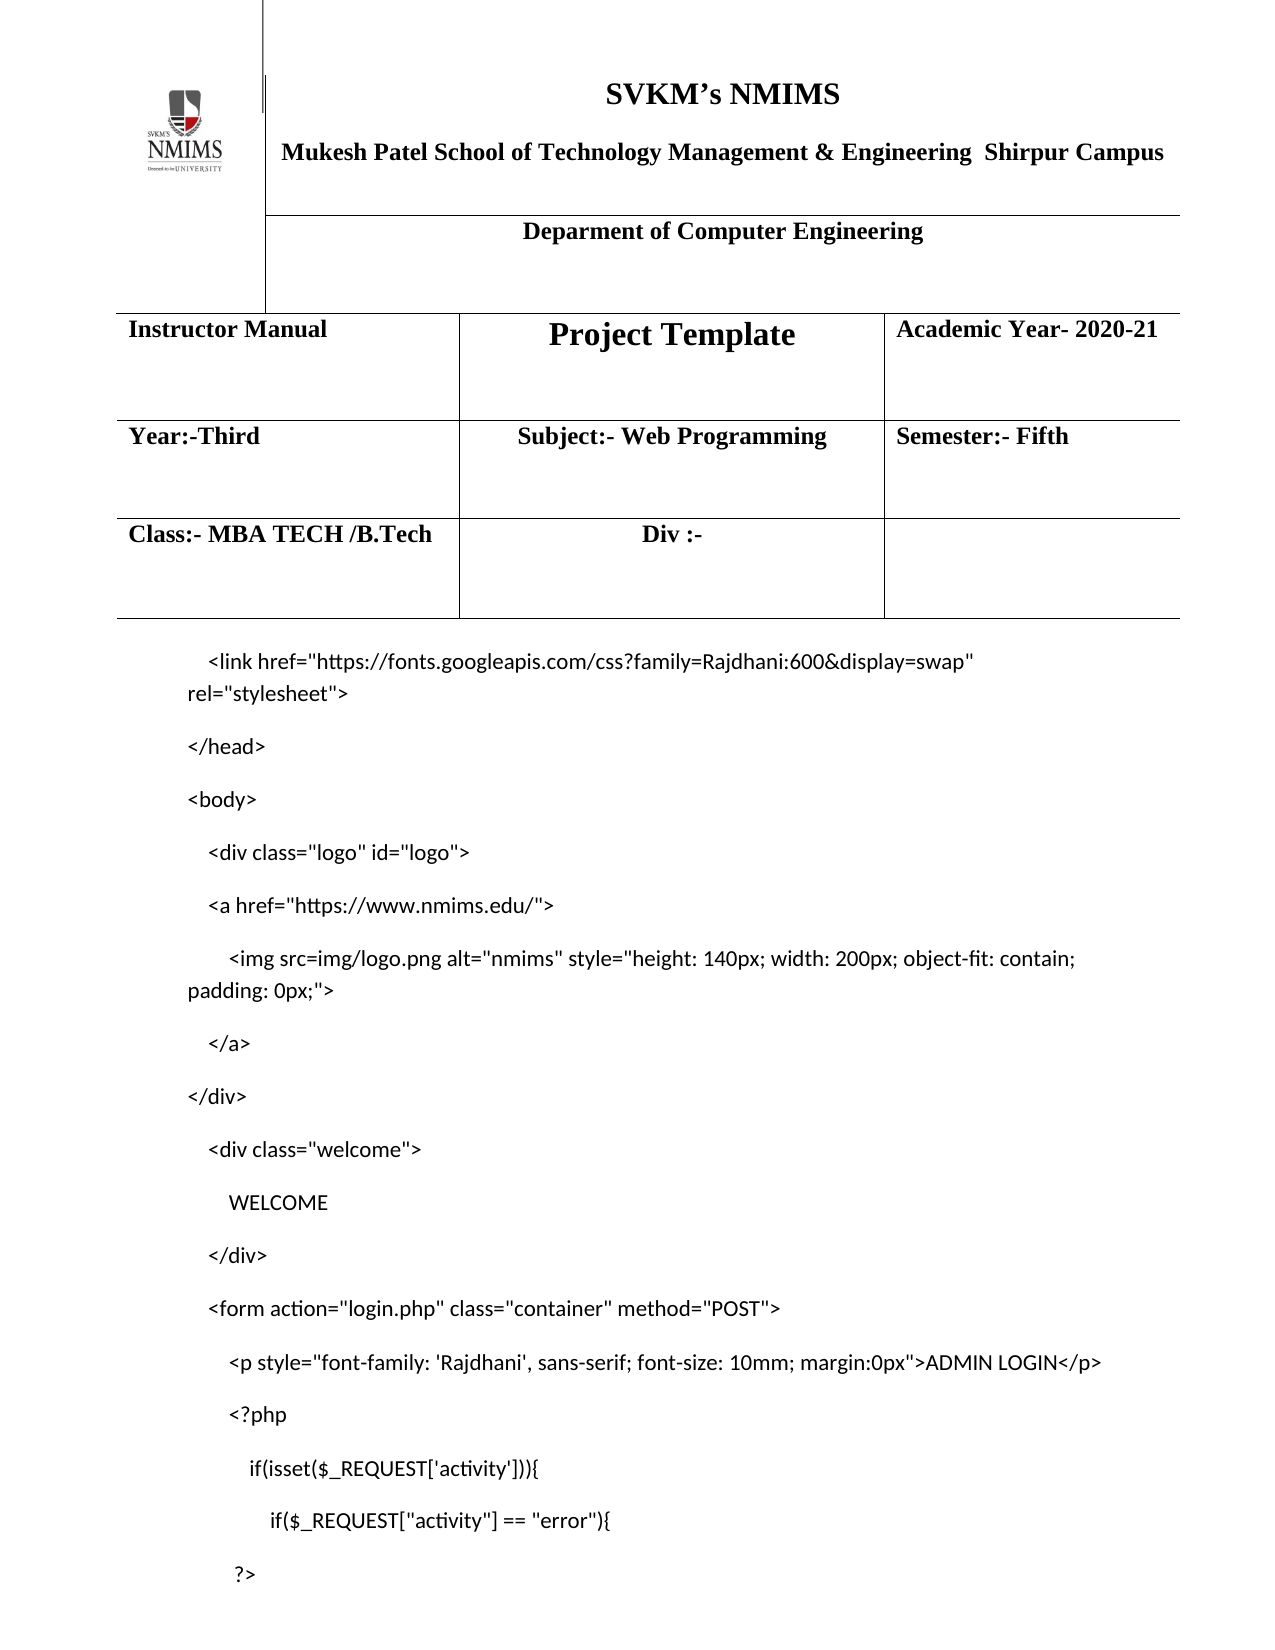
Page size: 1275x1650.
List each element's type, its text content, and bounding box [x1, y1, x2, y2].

text <div class="logo" id="logo"> [187, 838, 1125, 866]
text <?php [187, 1401, 1125, 1429]
text </div> [187, 1242, 1125, 1269]
text <link href="https://fonts.googleapis.com/css?family=Rajdhani:600&display=swap" rel="stylesheet"> [187, 647, 1125, 707]
text <p style="font-family: 'Rajdhani', sans-serif; font-size: 10mm; margin:0px">ADMIN LOGIN</p> [187, 1348, 1125, 1376]
text <form action="login.php" class="container" method="POST"> [187, 1294, 1125, 1323]
text ?> [187, 1560, 1125, 1588]
text WELCOME [187, 1188, 1125, 1217]
text <a href="https://www.nmims.edu/"> [187, 891, 1125, 919]
picture [141, 89, 226, 171]
text </a> [187, 1029, 1125, 1057]
text if($_REQUEST["activity"] == "error"){ [187, 1507, 1125, 1535]
text <div class="welcome"> [187, 1136, 1125, 1163]
text </head> [187, 732, 1125, 760]
text if(isset($_REQUEST['activity'])){ [187, 1454, 1125, 1482]
text </div> [187, 1082, 1125, 1111]
text <img src=img/logo.png alt="nmims" style="height: 140px; width: 200px; object-fit: contain; padding: 0px;"> [187, 944, 1125, 1004]
text <body> [187, 785, 1125, 813]
